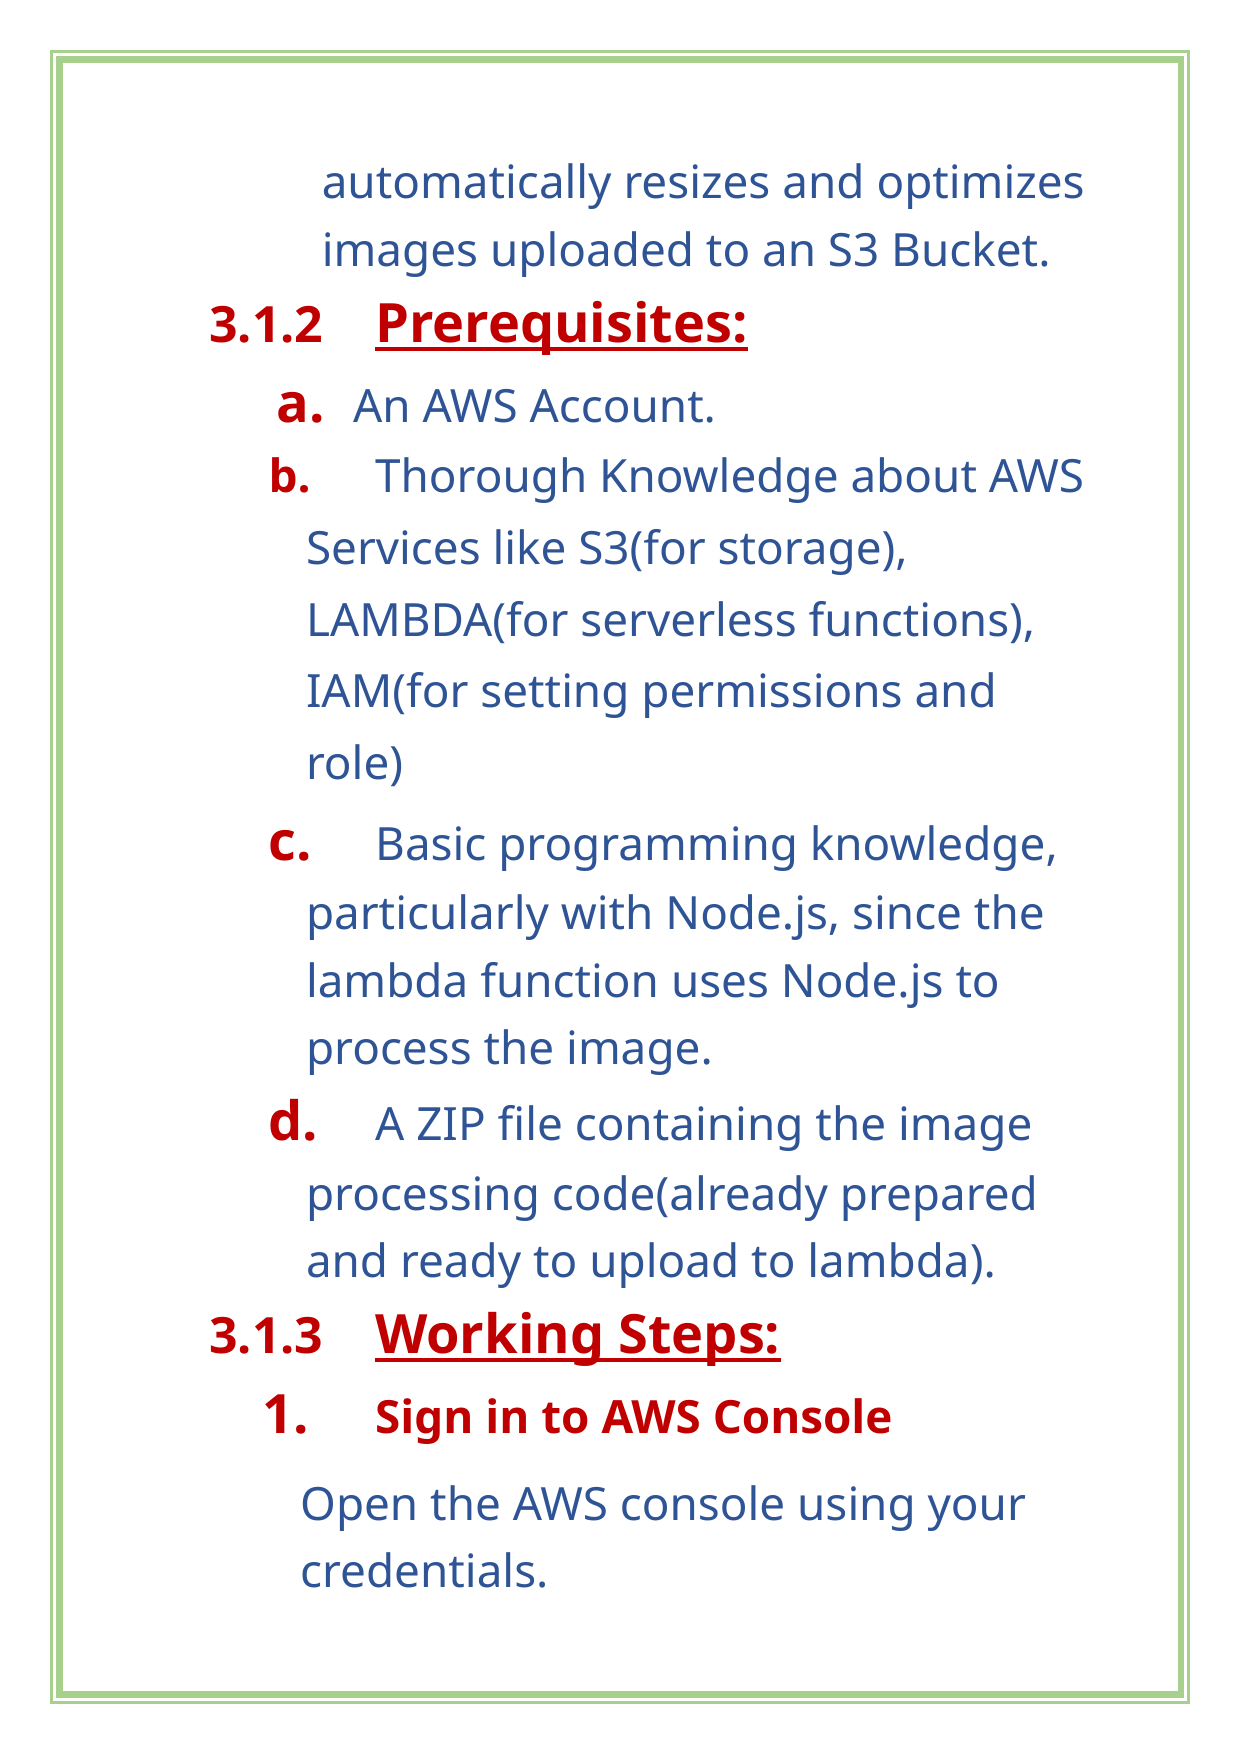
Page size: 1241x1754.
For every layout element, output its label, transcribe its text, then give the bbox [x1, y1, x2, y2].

list Thorough Knowledge about AWS Services like S3(for storage), LAMBDA(for serverless functions), IAM(for setting permissions and role) [268, 444, 1090, 793]
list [209, 150, 1090, 280]
list Working Steps: [209, 1296, 1090, 1369]
list Prerequisites: [209, 284, 1090, 358]
list Basic programming knowledge, particularly with Node.js, since the lambda function uses Node.js to process the image. [268, 802, 1090, 1078]
text Open the AWS console using your credentials. [300, 1472, 1090, 1601]
list Sign in to AWS Console [262, 1375, 1090, 1449]
list a. An AWS Account. [262, 364, 1090, 438]
list A ZIP file containing the image processing code(already prepared and ready to upload to lambda). [268, 1083, 1090, 1291]
